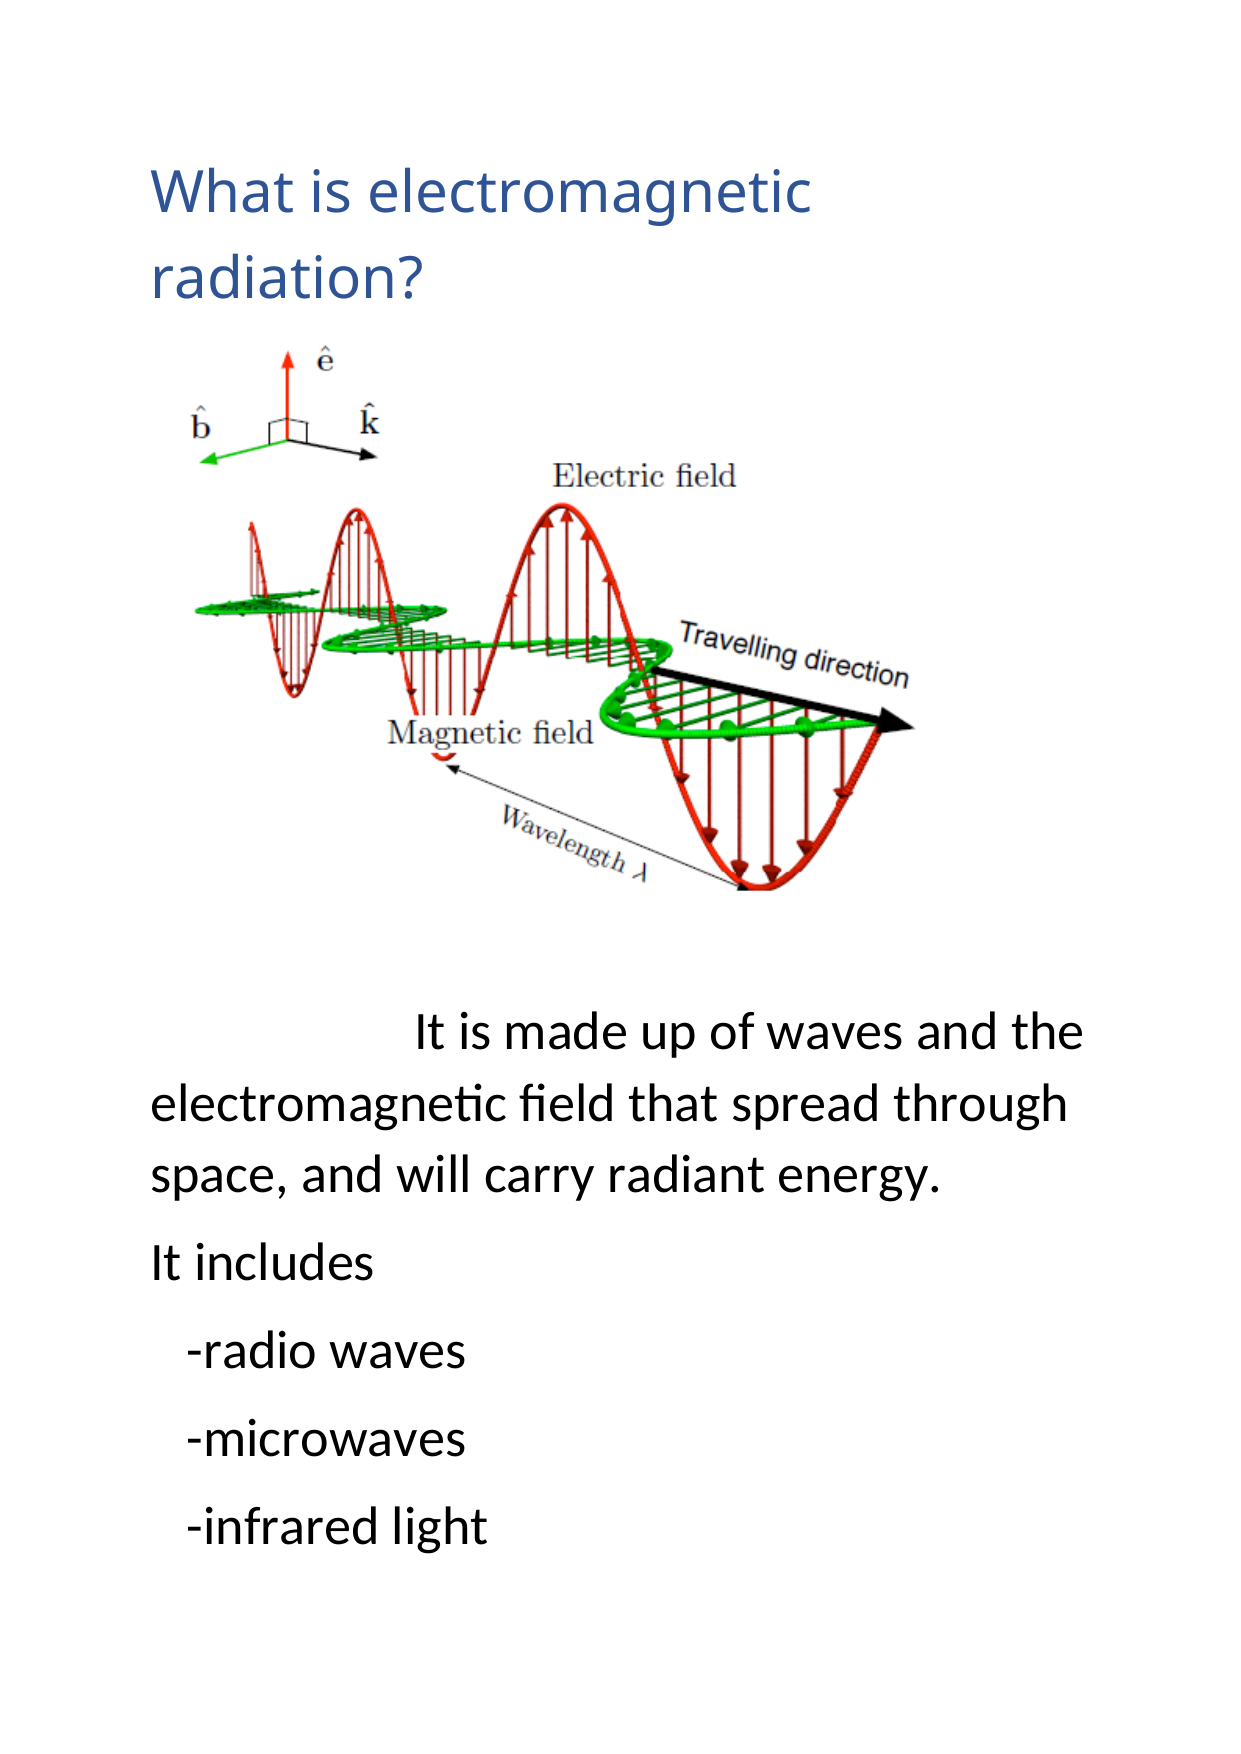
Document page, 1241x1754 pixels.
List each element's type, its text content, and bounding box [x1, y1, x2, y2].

text -radio waves [150, 1316, 1090, 1382]
text -infrared light [150, 1492, 1090, 1558]
text It is made up of waves and the electromagnetic field that spread through space, and will carry radiant energy. [150, 997, 1090, 1206]
text It includes [150, 1228, 1090, 1294]
text -microwaves [150, 1404, 1090, 1470]
picture [150, 321, 955, 937]
